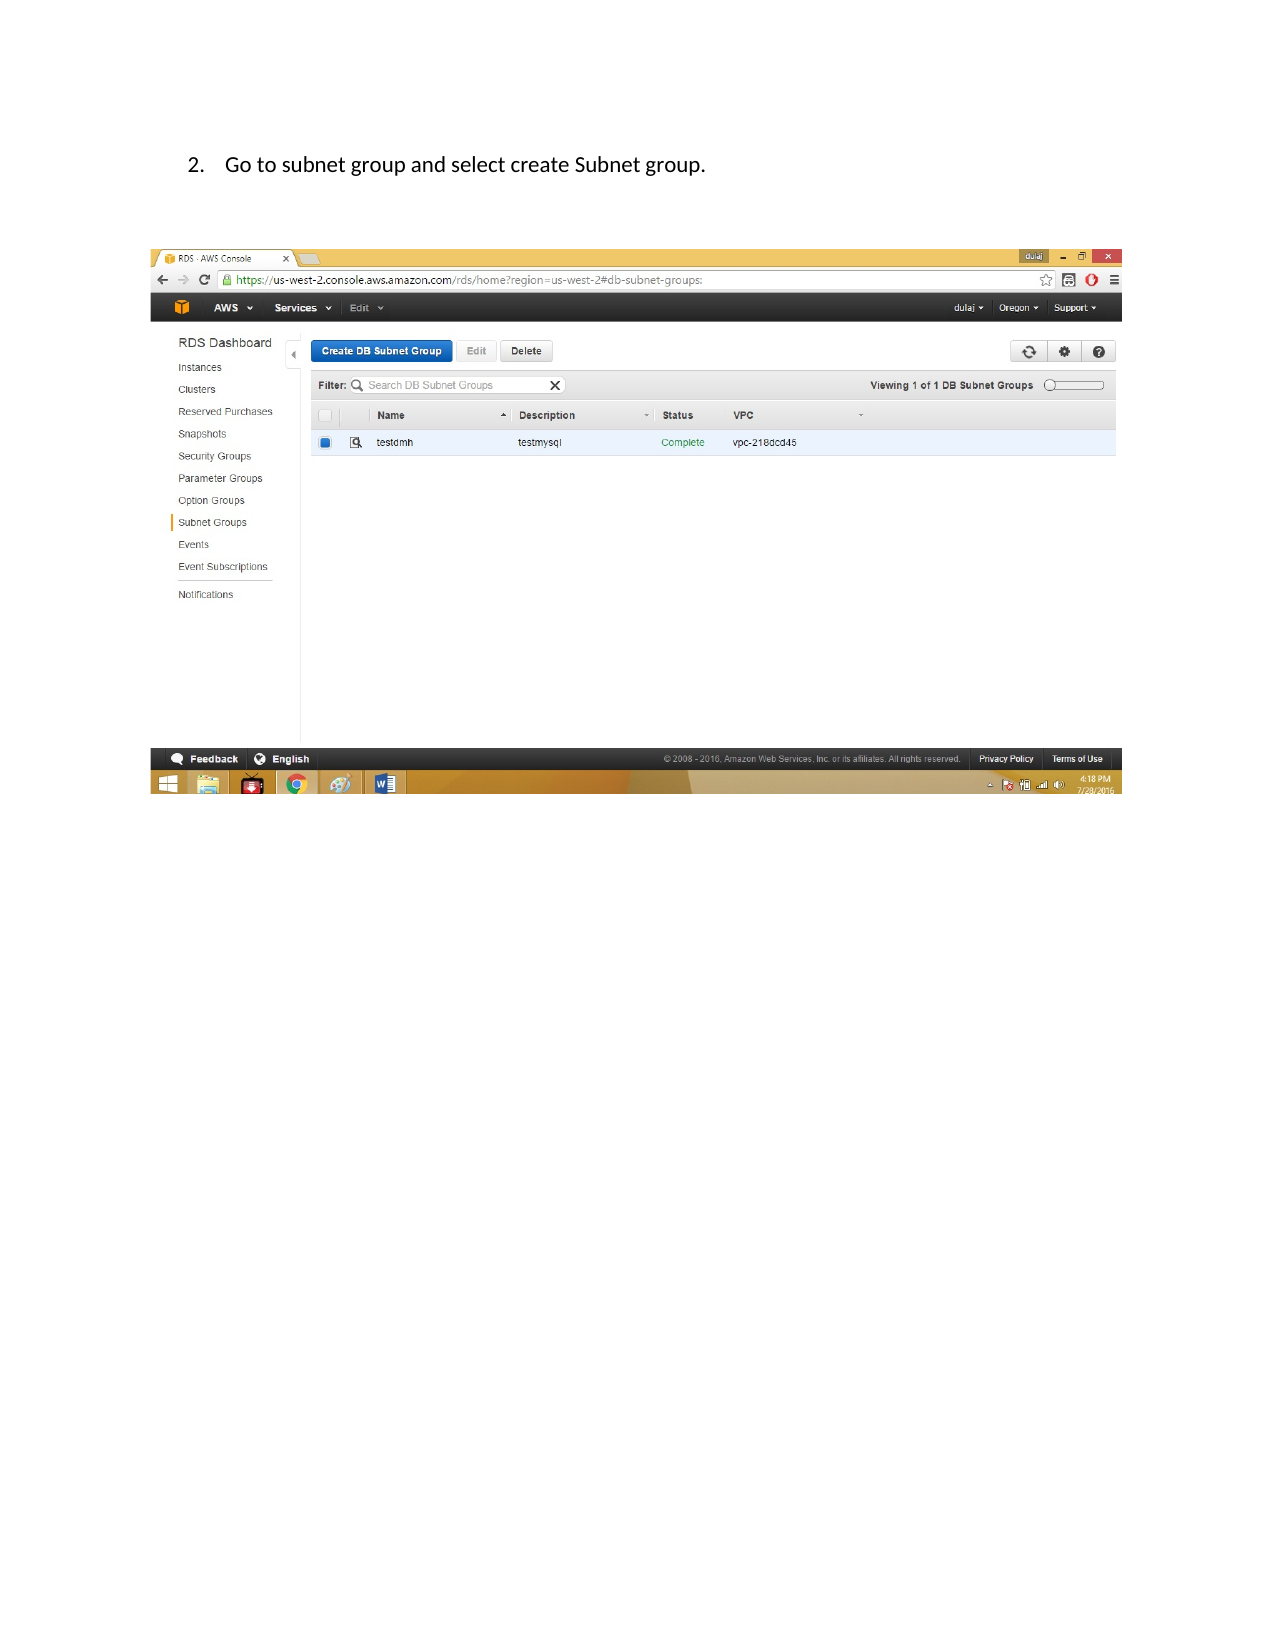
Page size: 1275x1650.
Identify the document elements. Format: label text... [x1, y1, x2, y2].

picture [150, 249, 1122, 793]
list Go to subnet group and select create Subnet group. [187, 150, 1125, 178]
